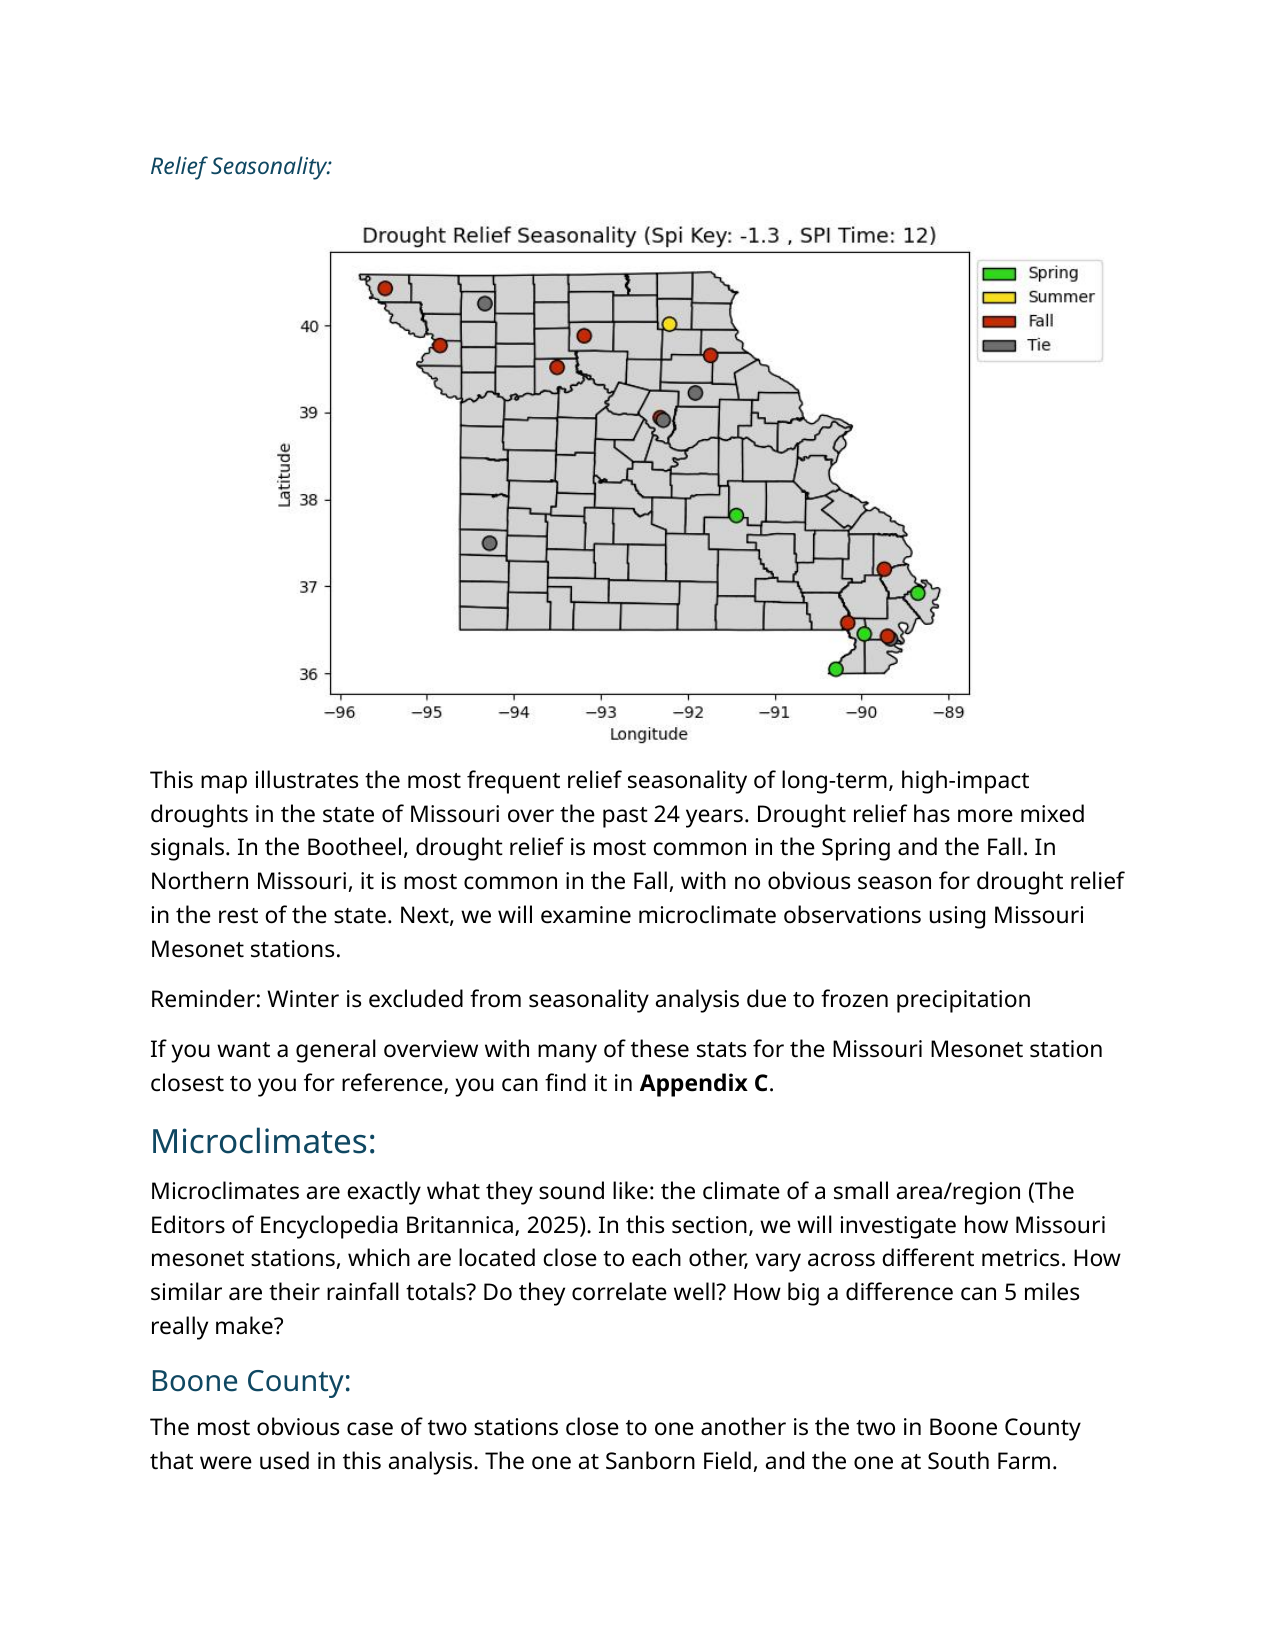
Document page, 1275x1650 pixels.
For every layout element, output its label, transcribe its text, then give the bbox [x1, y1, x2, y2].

subtitle Relief Seasonality: [150, 150, 1125, 183]
picture [150, 183, 1125, 757]
text Reminder: Winter is excluded from seasonality analysis due to frozen precipitation [150, 983, 1125, 1014]
subtitle Microclimates: [150, 1117, 1125, 1163]
text This map illustrates the most frequent relief seasonality of long-term, high-impact droughts in the state of Missouri over the past 24 years. Drought relief has more mixed signals. In the Bootheel, drought relief is most common in the Spring and the Fall. In Northern Missouri, it is most common in the Fall, with no obvious season for drought relief in the rest of the state. Next, we will examine microclimate observations using Missouri Mesonet stations. [150, 764, 1125, 964]
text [150, 1411, 1125, 1476]
text Microclimates are exactly what they sound like: the climate of a small area/region (The Editors of Encyclopedia Britannica, 2025). In this section, we will investigate how Missouri mesonet stations, which are located close to each other, vary across different metrics. How similar are their rainfall totals? Do they correlate well? How big a difference can 5 miles really make? [150, 1175, 1125, 1341]
text If you want a general overview with many of these stats for the Missouri Mesonet station closest to you for reference, you can find it in Appendix C. [150, 1033, 1125, 1098]
subtitle Boone County: [150, 1360, 1125, 1400]
